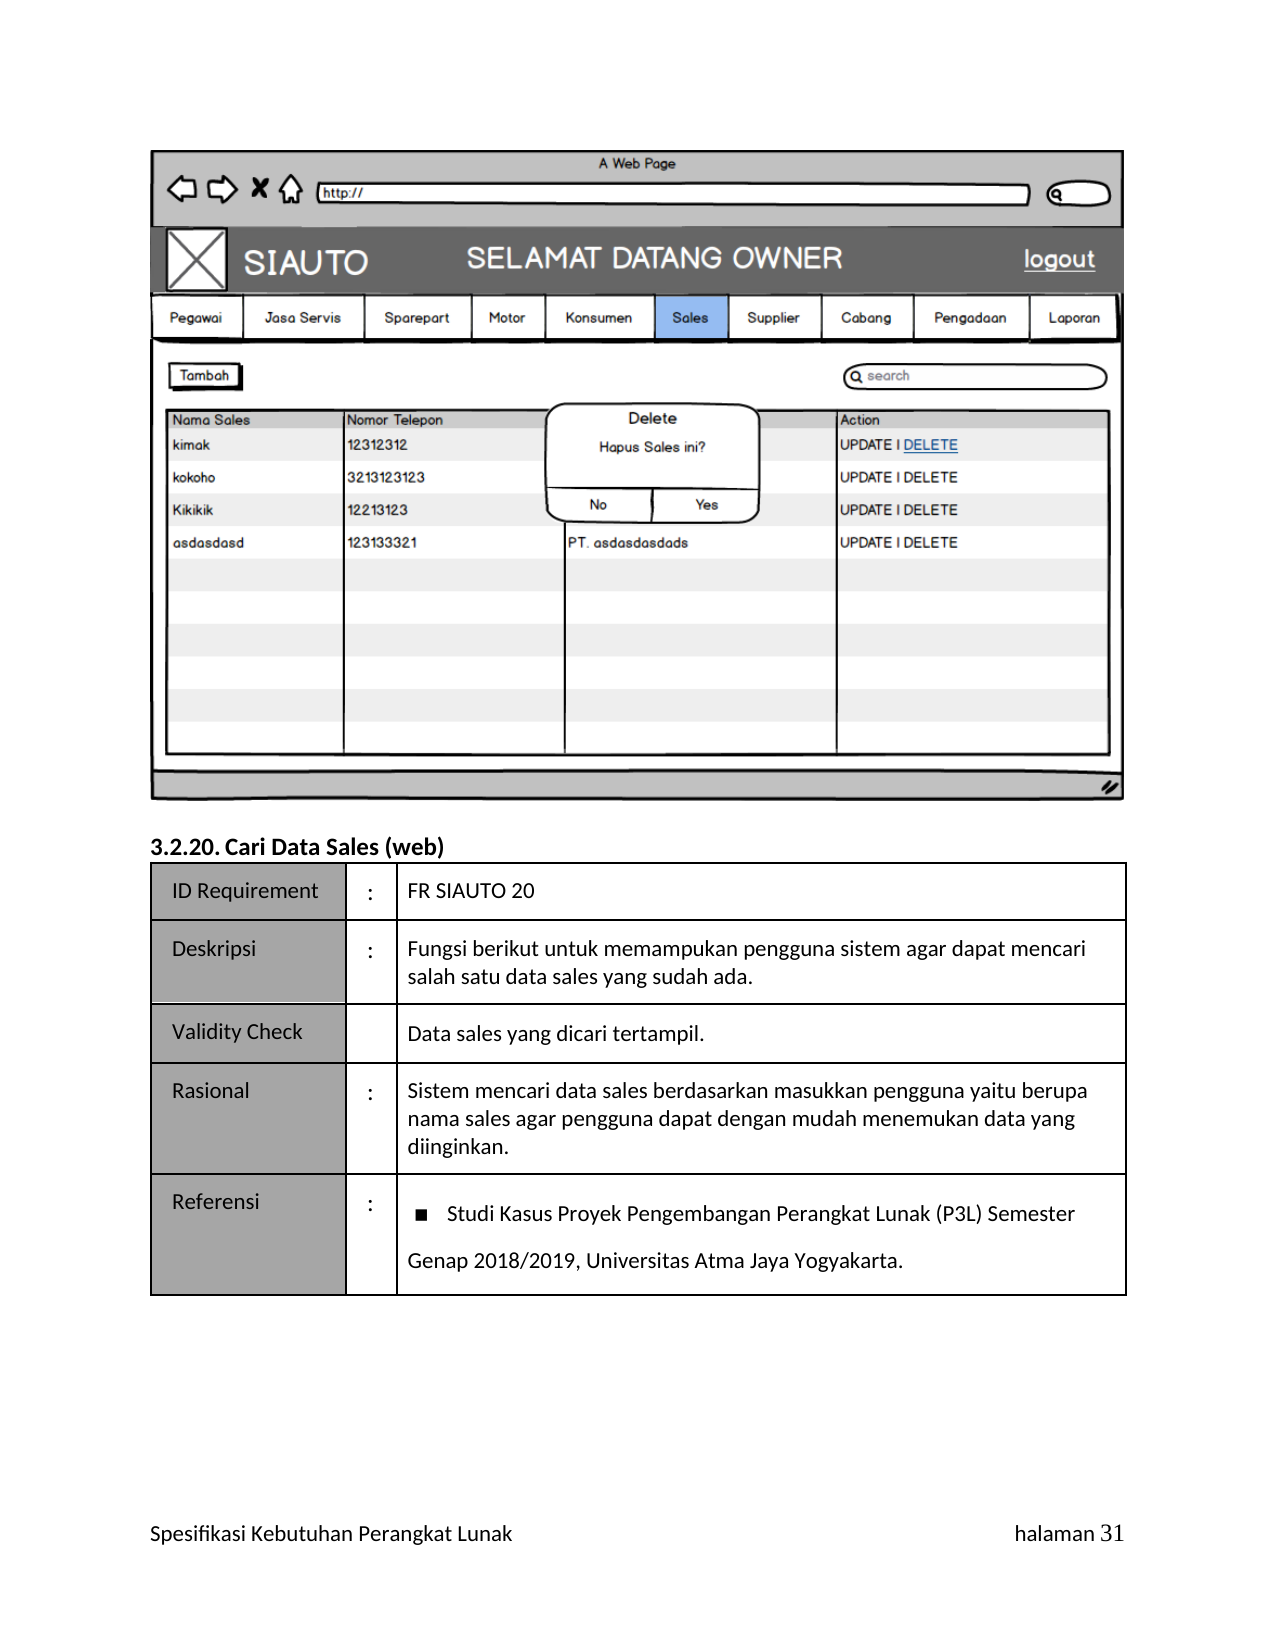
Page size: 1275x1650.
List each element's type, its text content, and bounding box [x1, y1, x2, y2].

table_cell Rasional [152, 1064, 345, 1173]
list Cari Data Sales (web) [150, 831, 1125, 862]
table_cell : [347, 1175, 396, 1294]
table_cell Validity Check [152, 1005, 345, 1062]
table_cell Referensi [152, 1175, 345, 1294]
table_cell Sistem mencari data sales berdasarkan masukkan pengguna yaitu berupa nama sales agar pengguna dapat dengan mudah menemukan data yang diinginkan. [398, 1064, 1125, 1173]
table_cell Data sales yang dicari tertampil. [398, 1005, 1125, 1062]
table_header : [347, 864, 396, 919]
table_cell [347, 1005, 396, 1062]
table_header ID Requirement [152, 864, 345, 919]
picture [150, 150, 1124, 801]
table_header FR SIAUTO 20 [398, 864, 1125, 919]
table_cell Fungsi berikut untuk memampukan pengguna sistem agar dapat mencari salah satu data sales yang sudah ada. [398, 921, 1125, 1002]
table_cell Deskripsi [152, 921, 345, 1002]
table_cell : [347, 921, 396, 1002]
table_cell : [347, 1064, 396, 1173]
table_cell ▪ Studi Kasus Proyek Pengembangan Perangkat Lunak (P3L) Semester Genap 2018/2019, Universitas Atma Jaya Yogyakarta. [398, 1175, 1125, 1294]
